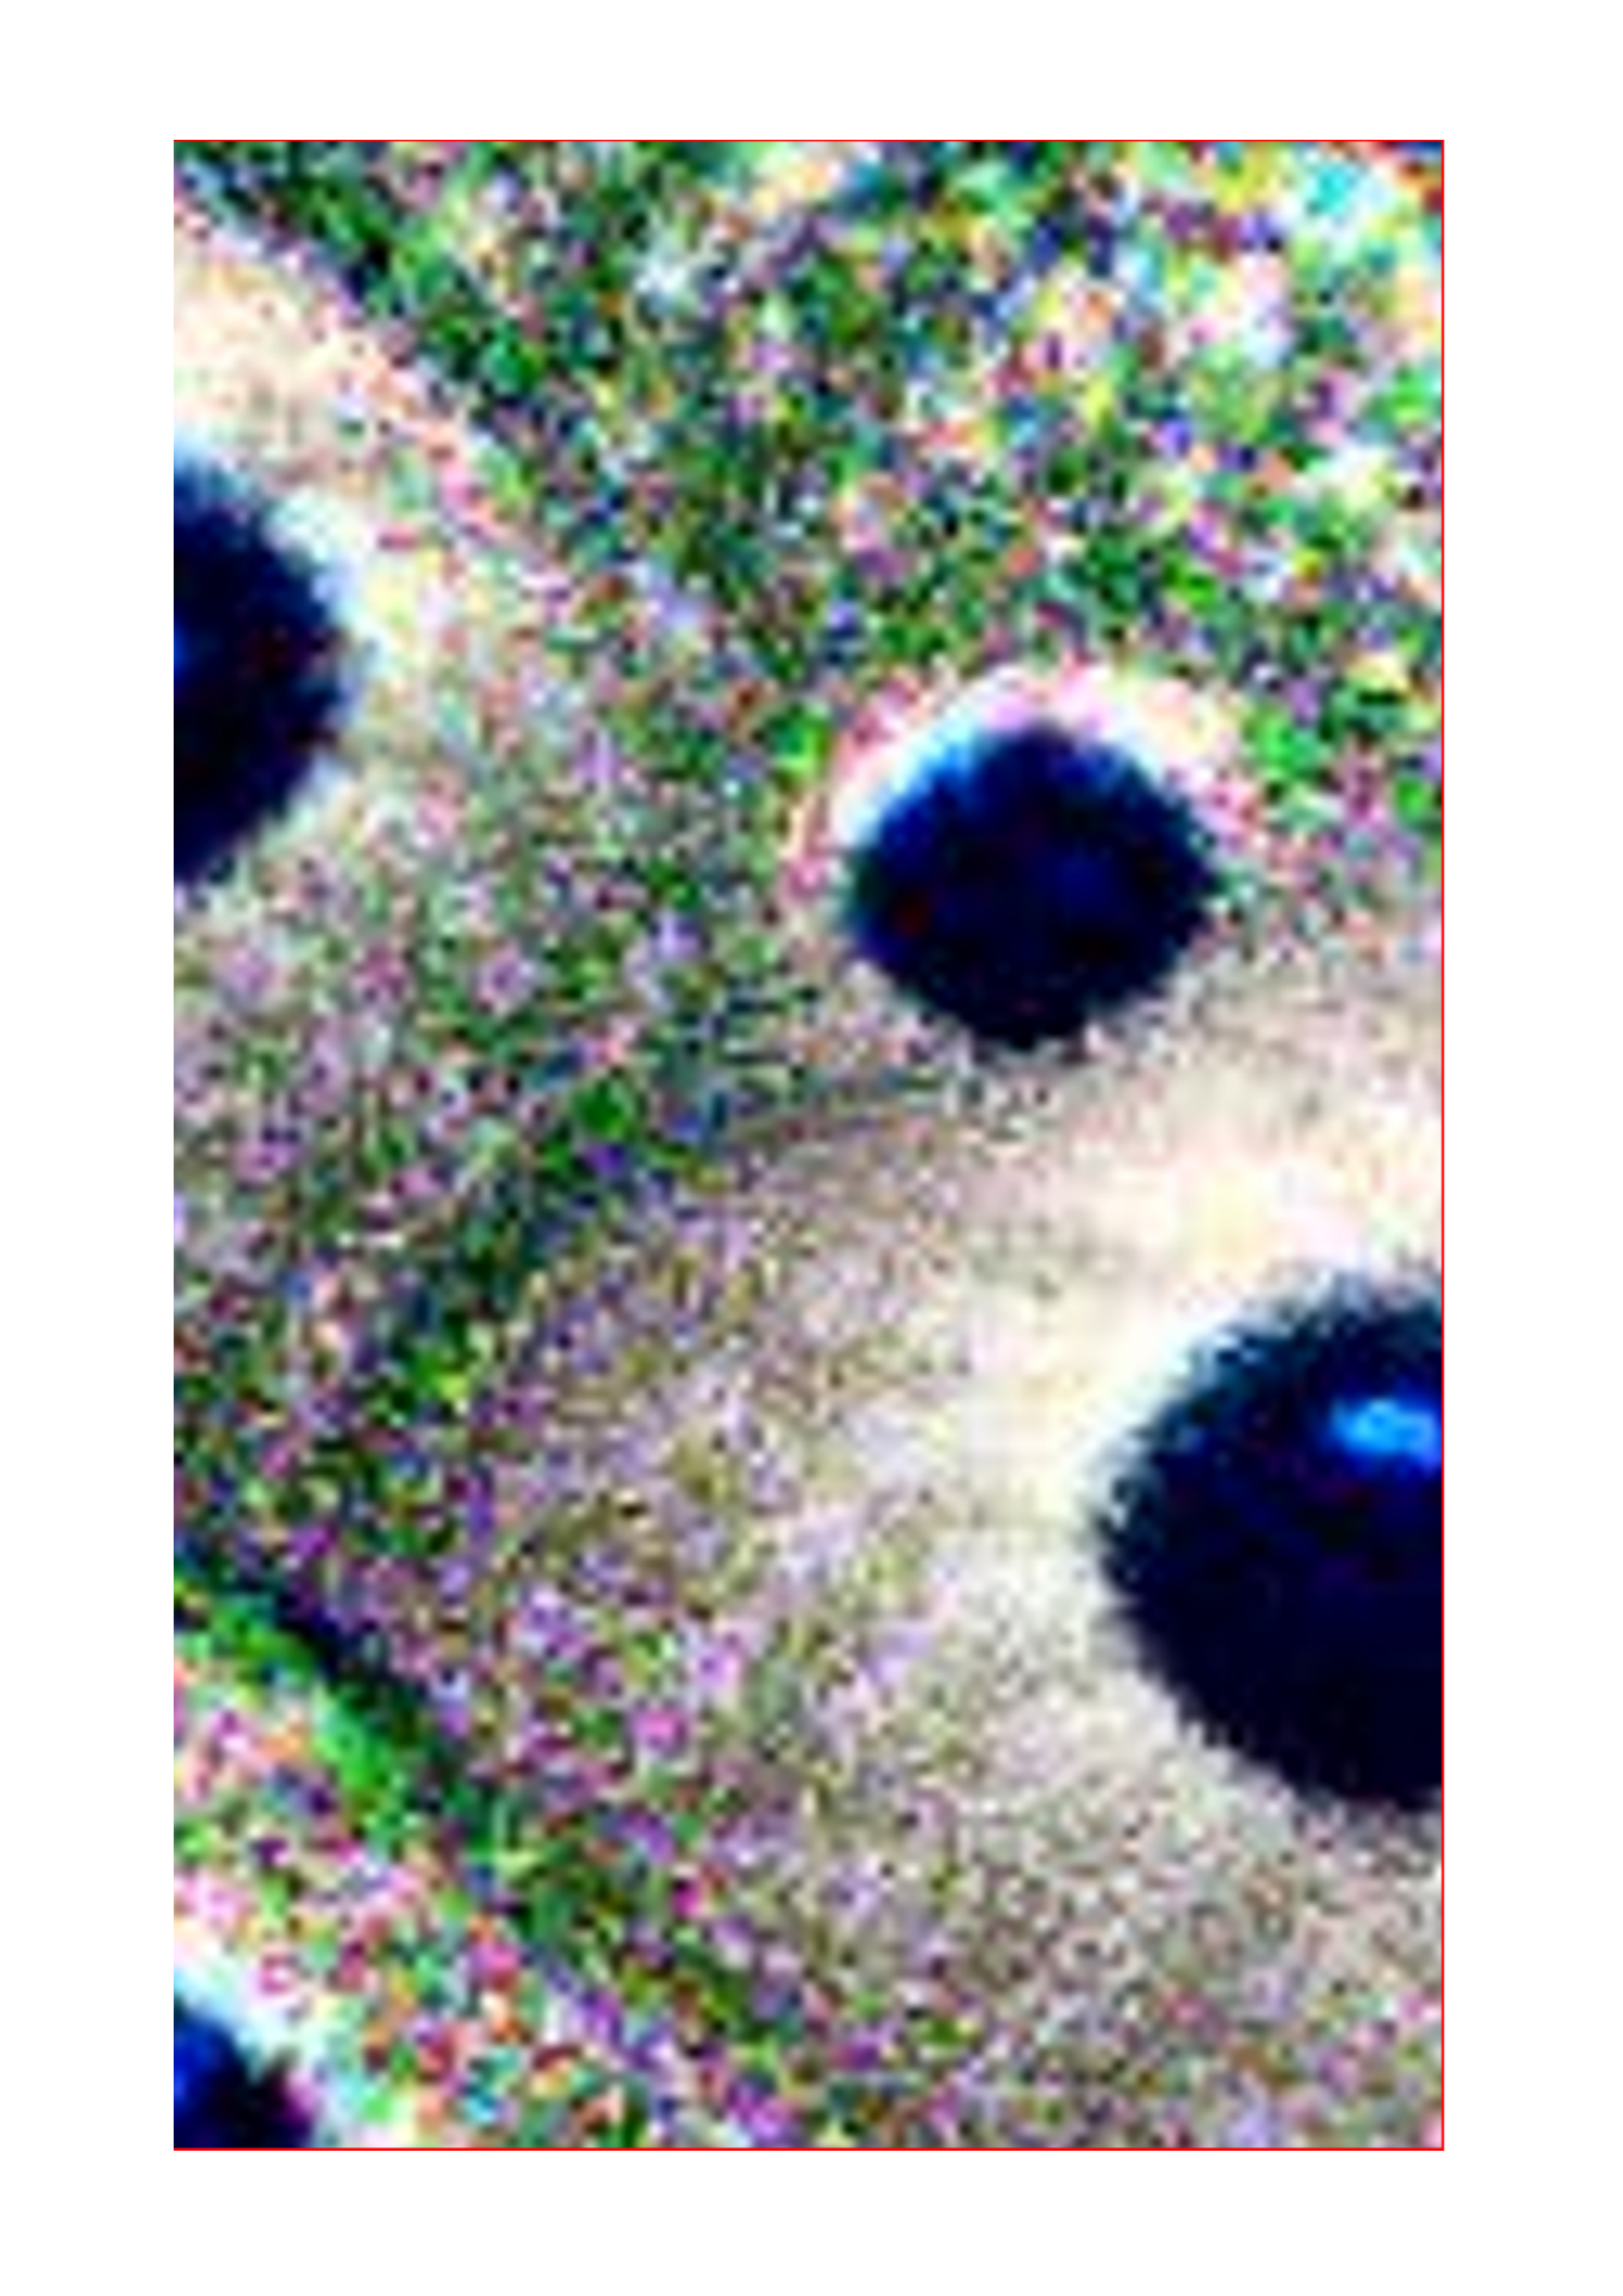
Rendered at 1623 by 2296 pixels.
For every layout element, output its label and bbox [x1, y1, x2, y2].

picture [173, 140, 1444, 2151]
